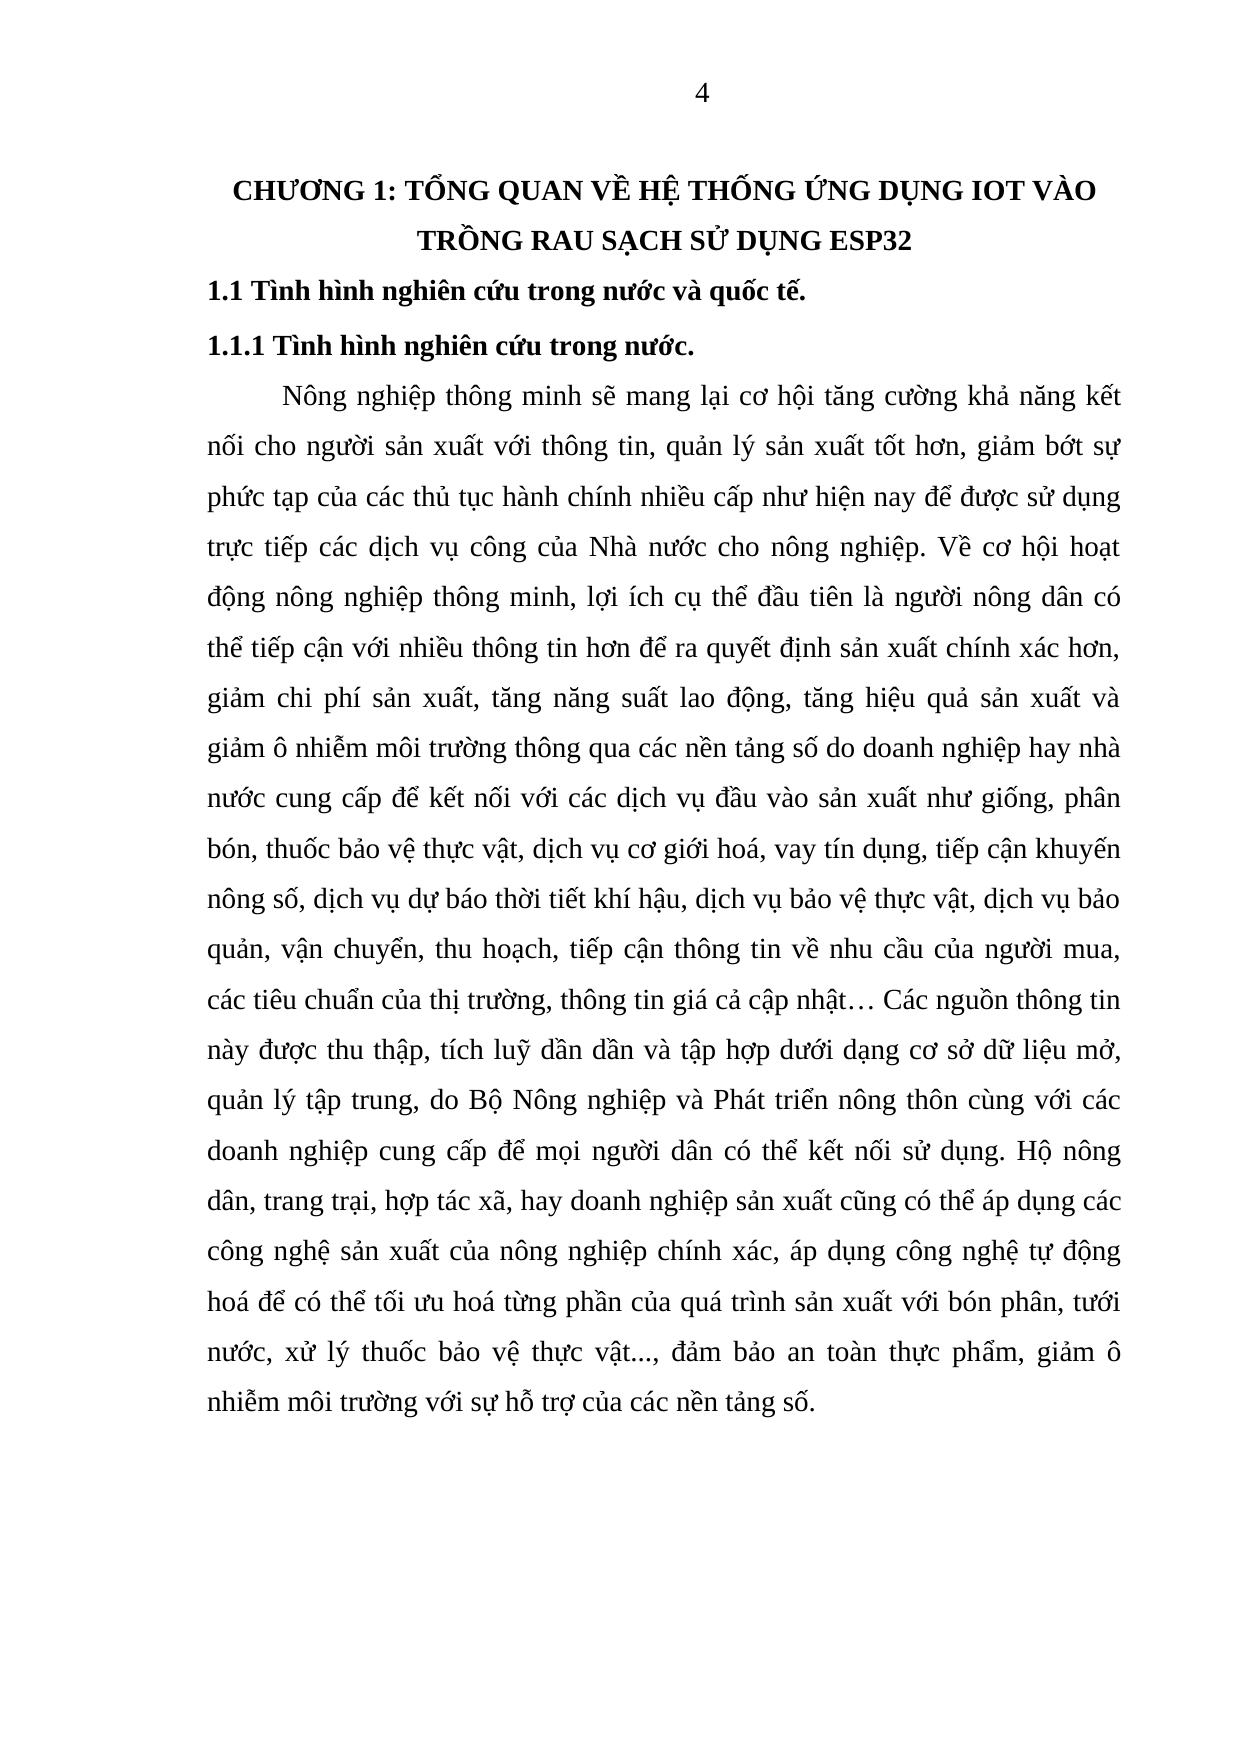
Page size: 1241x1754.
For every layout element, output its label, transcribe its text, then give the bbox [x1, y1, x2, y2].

text Nông nghiệp thông minh sẽ mang lại cơ hội tăng cường khả năng kết nối cho người sản xuất với thông tin, quản lý sản xuất tốt hơn, giảm bớt sự phức tạp của các thủ tục hành chính nhiều cấp như hiện nay để được sử dụng trực tiếp các dịch vụ công của Nhà nước cho nông nghiệp. Về cơ hội hoạt động nông nghiệp thông minh, lợi ích cụ thể đầu tiên là người nông dân có thể tiếp cận với nhiều thông tin hơn để ra quyết định sản xuất chính xác hơn, giảm chi phí sản xuất, tăng năng suất lao động, tăng hiệu quả sản xuất và giảm ô nhiễm môi trường thông qua các nền tảng số do doanh nghiệp hay nhà nước cung cấp để kết nối với các dịch vụ đầu vào sản xuất như giống, phân bón, thuốc bảo vệ thực vật, dịch vụ cơ giới hoá, vay tín dụng, tiếp cận khuyến nông số, dịch vụ dự báo thời tiết khí hậu, dịch vụ bảo vệ thực vật, dịch vụ bảo quản, vận chuyển, thu hoạch, tiếp cận thông tin về nhu cầu của người mua, các tiêu chuẩn của thị trường, thông tin giá cả cập nhật… Các nguồn thông tin này được thu thập, tích luỹ dần dần và tập hợp dưới dạng cơ sở dữ liệu mở, quản lý tập trung, do Bộ Nông nghiệp và Phát triển nông thôn cùng với các doanh nghiệp cung cấp để mọi người dân có thể kết nối sử dụng. Hộ nông dân, trang trại, hợp tác xã, hay doanh nghiệp sản xuất cũng có thể áp dụng các công nghệ sản xuất của nông nghiệp chính xác, áp dụng công nghệ tự động hoá để có thể tối ưu hoá từng phần của quá trình sản xuất với bón phân, tưới nước, xử lý thuốc bảo vệ thực vật..., đảm bảo an toàn thực phẩm, giảm ô nhiễm môi trường với sự hỗ trợ của các nền tảng số. [207, 378, 1122, 1418]
subtitle Tình hình nghiên cứu trong nước. [207, 328, 1122, 361]
subtitle Tình hình nghiên cứu trong nước và quốc tế. [207, 273, 1122, 307]
subtitle TỔNG QUAN VỀ HỆ THỐNG ỨNG DỤNG IOT VÀO TRỒNG RAU SẠCH SỬ DỤNG ESP32 [207, 173, 1122, 257]
